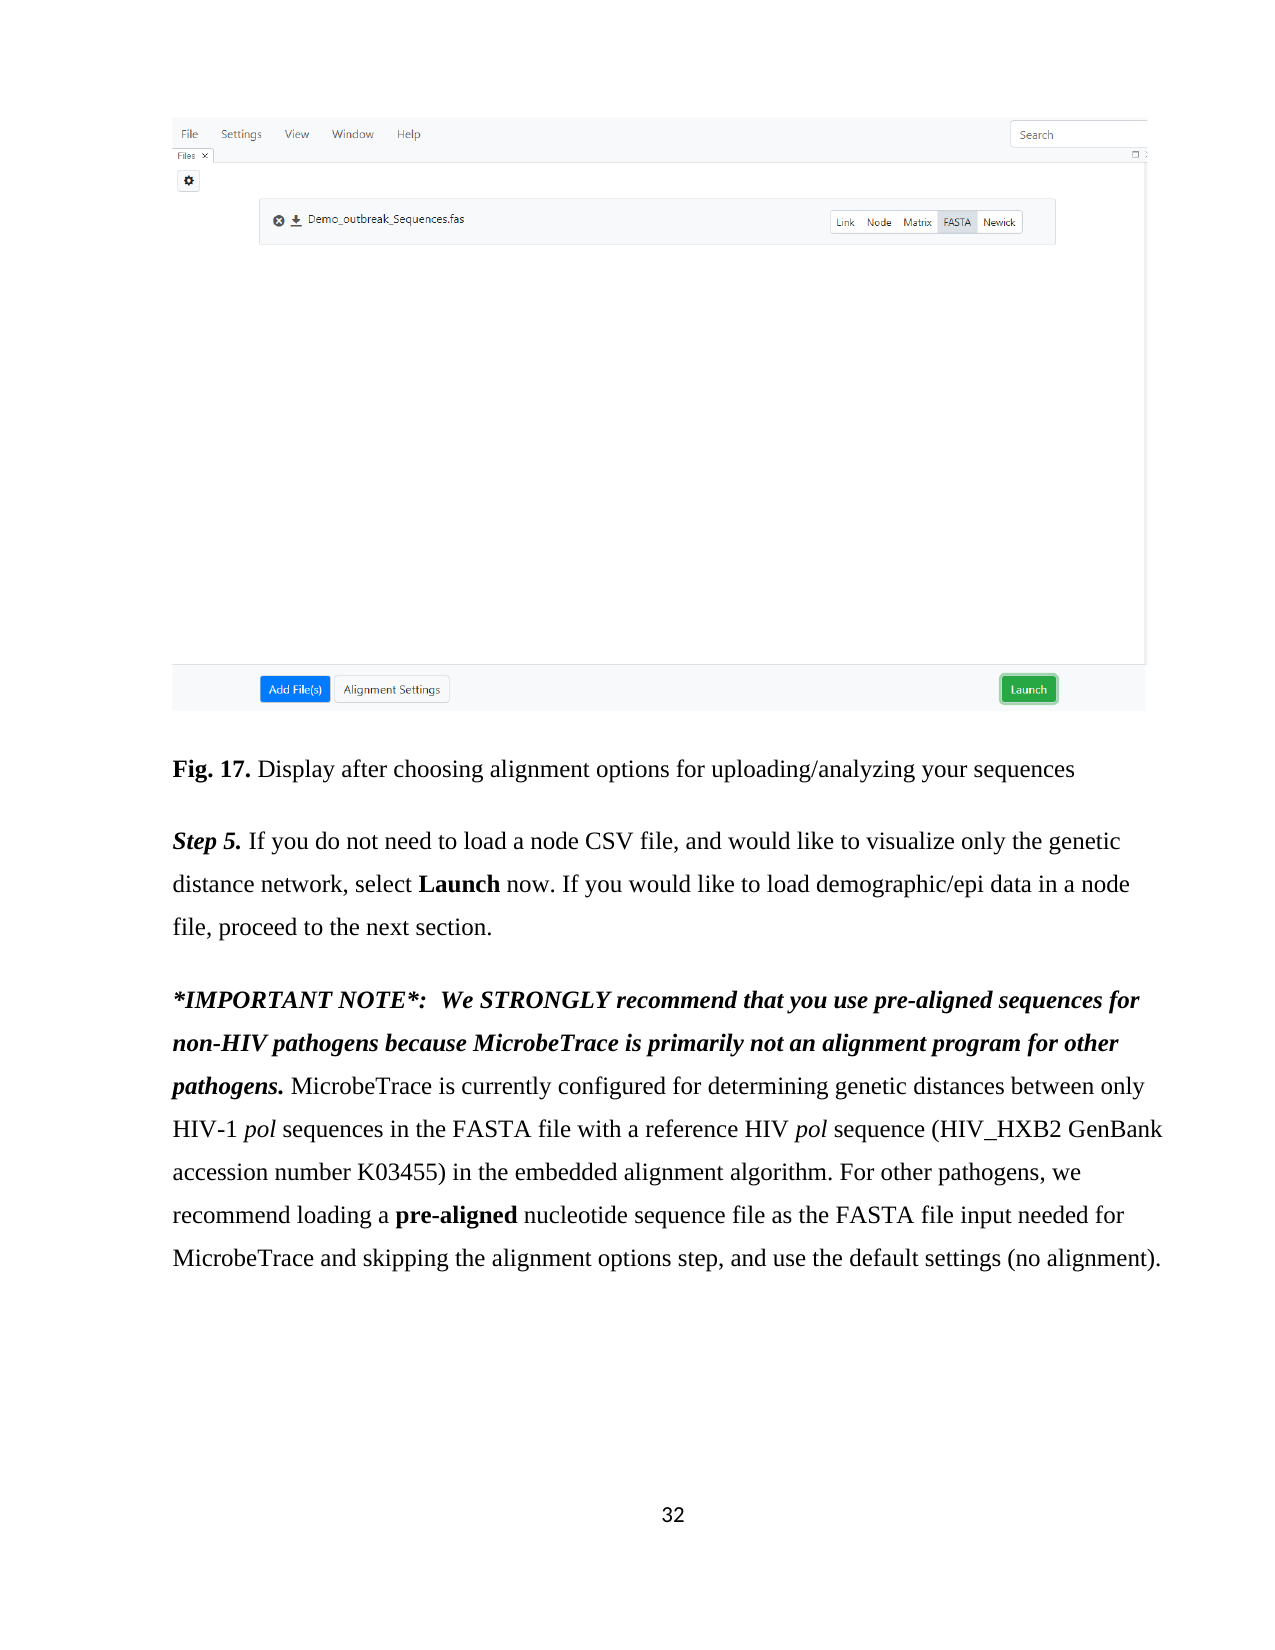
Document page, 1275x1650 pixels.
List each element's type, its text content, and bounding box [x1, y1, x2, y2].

text Fig. 17. Display after choosing alignment options for uploading/analyzing your sequences [172, 754, 1173, 783]
text *IMPORTANT NOTE*: We STRONGLY recommend that you use pre-aligned sequences for non-HIV pathogens because MicrobeTrace is primarily not an alignment program for other pathogens. MicrobeTrace is currently configured for determining genetic distances between only HIV-1 pol sequences in the FASTA file with a reference HIV pol sequence (HIV_HXB2 GenBank accession number K03455) in the embedded alignment algorithm. For other pathogens, we recommend loading a pre-aligned nucleotide sequence file as the FASTA file input needed for MicrobeTrace and skipping the alignment options step, and use the default settings (no alignment). [172, 985, 1173, 1272]
text Step 5. If you do not need to load a node CSV file, and would like to visualize only the genetic distance network, select Launch now. If you would like to load demographic/epi data in a node file, proceed to the next section. [172, 826, 1173, 941]
picture [172, 117, 1148, 711]
